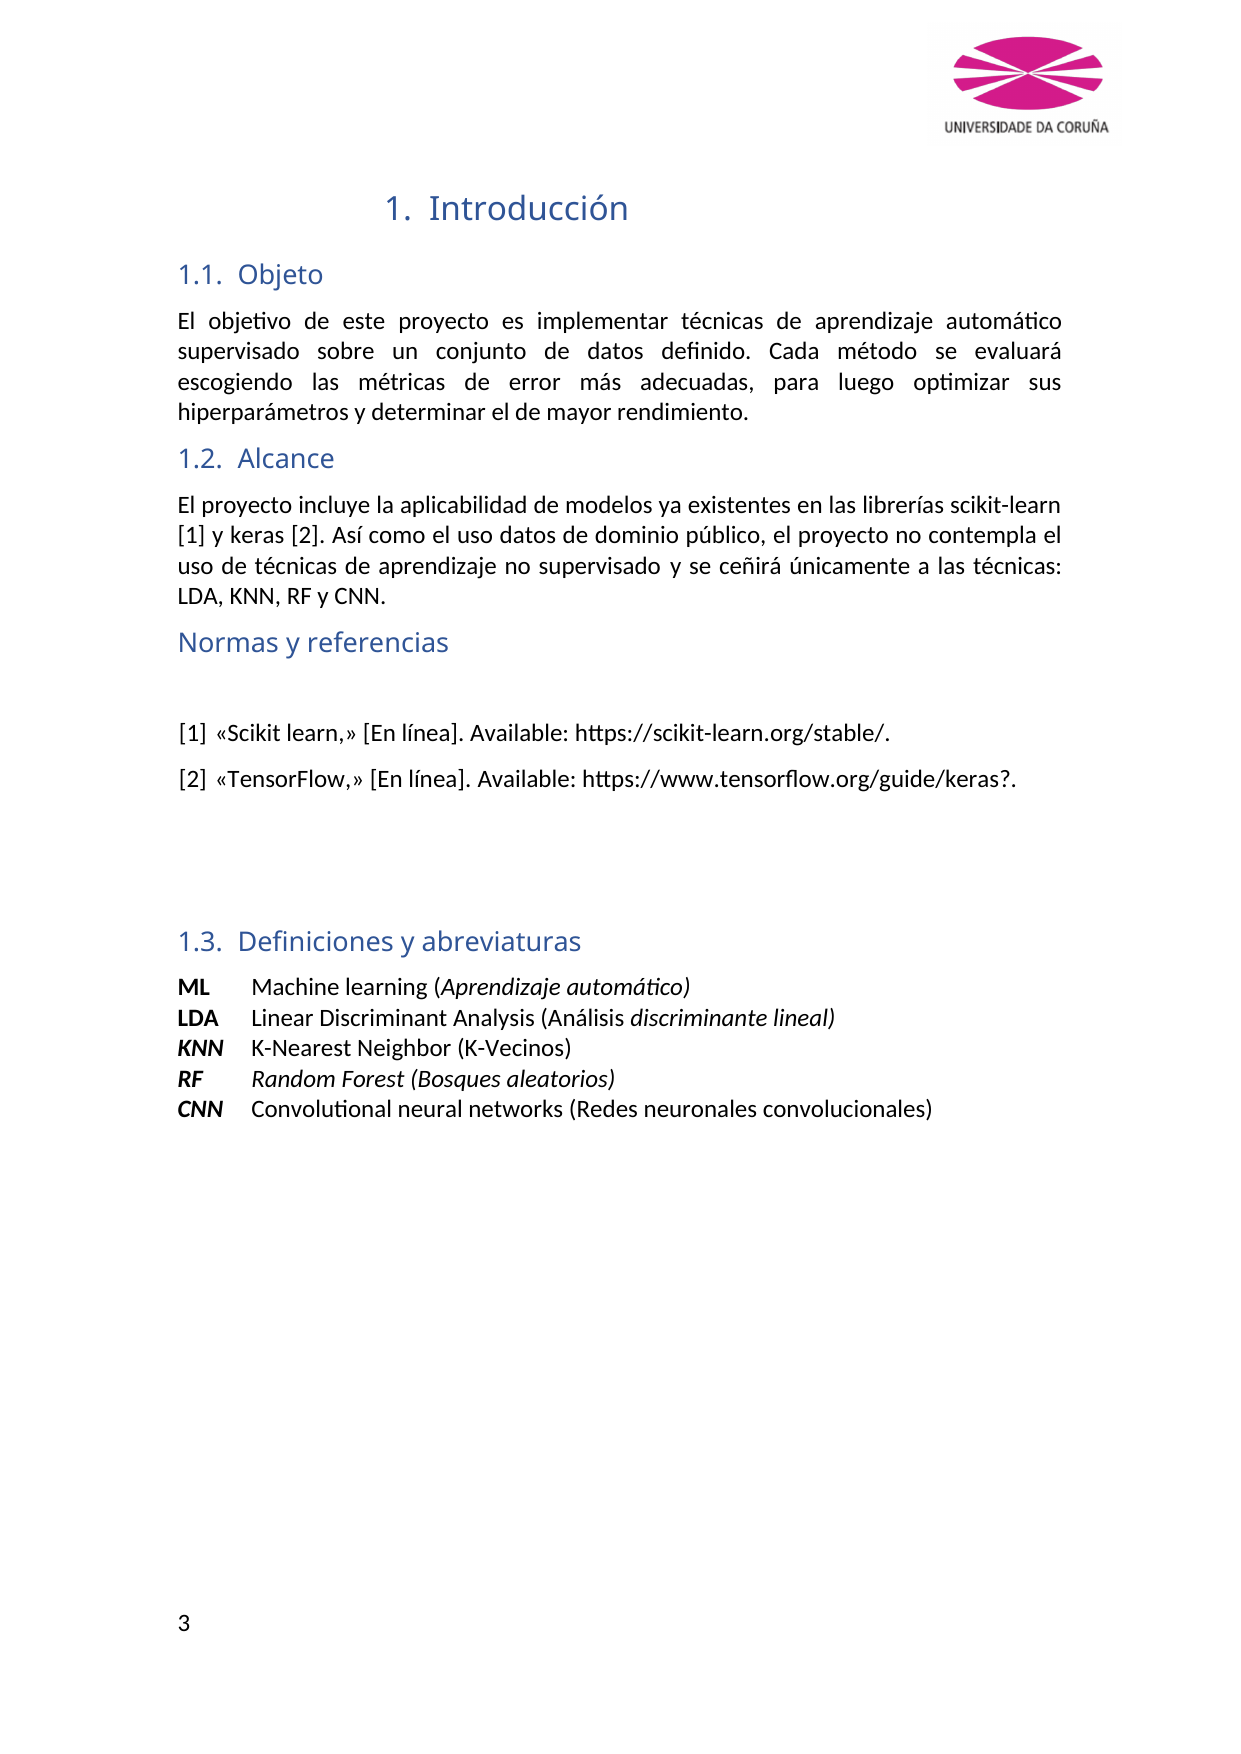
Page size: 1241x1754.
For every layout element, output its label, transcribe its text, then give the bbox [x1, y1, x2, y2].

text El objetivo de este proyecto es implementar técnicas de aprendizaje automático supervisado sobre un conjunto de datos definido. Cada método se evaluará escogiendo las métricas de error más adecuadas, para luego optimizar sus hiperparámetros y determinar el de mayor rendimiento. [177, 305, 1063, 427]
subtitle Introducción [384, 185, 1063, 231]
text RF Random Forest (Bosques aleatorios) [177, 1063, 1063, 1094]
picture [927, 22, 1123, 146]
subtitle Alcance [177, 439, 1063, 476]
text ML Machine learning (Aprendizaje automático) [177, 972, 1063, 1002]
text LDA Linear Discriminant Analysis (Análisis discriminante lineal) [177, 1002, 1063, 1033]
text El proyecto incluye la aplicabilidad de modelos ya existentes en las librerías scikit-learn y keras . Así como el uso datos de dominio público, el proyecto no contempla el uso de técnicas de aprendizaje no supervisado y se ceñirá únicamente a las técnicas: LDA, KNN, RF y CNN. [177, 489, 1063, 611]
subtitle Objeto [177, 256, 1063, 292]
subtitle Normas y referencias [177, 623, 1063, 660]
text KNN K-Nearest Neighbor (K-Vecinos) [177, 1033, 1063, 1063]
text CNN Convolutional neural networks (Redes neuronales convolucionales) [177, 1094, 1063, 1124]
subtitle Definiciones y abreviaturas [177, 922, 1063, 959]
